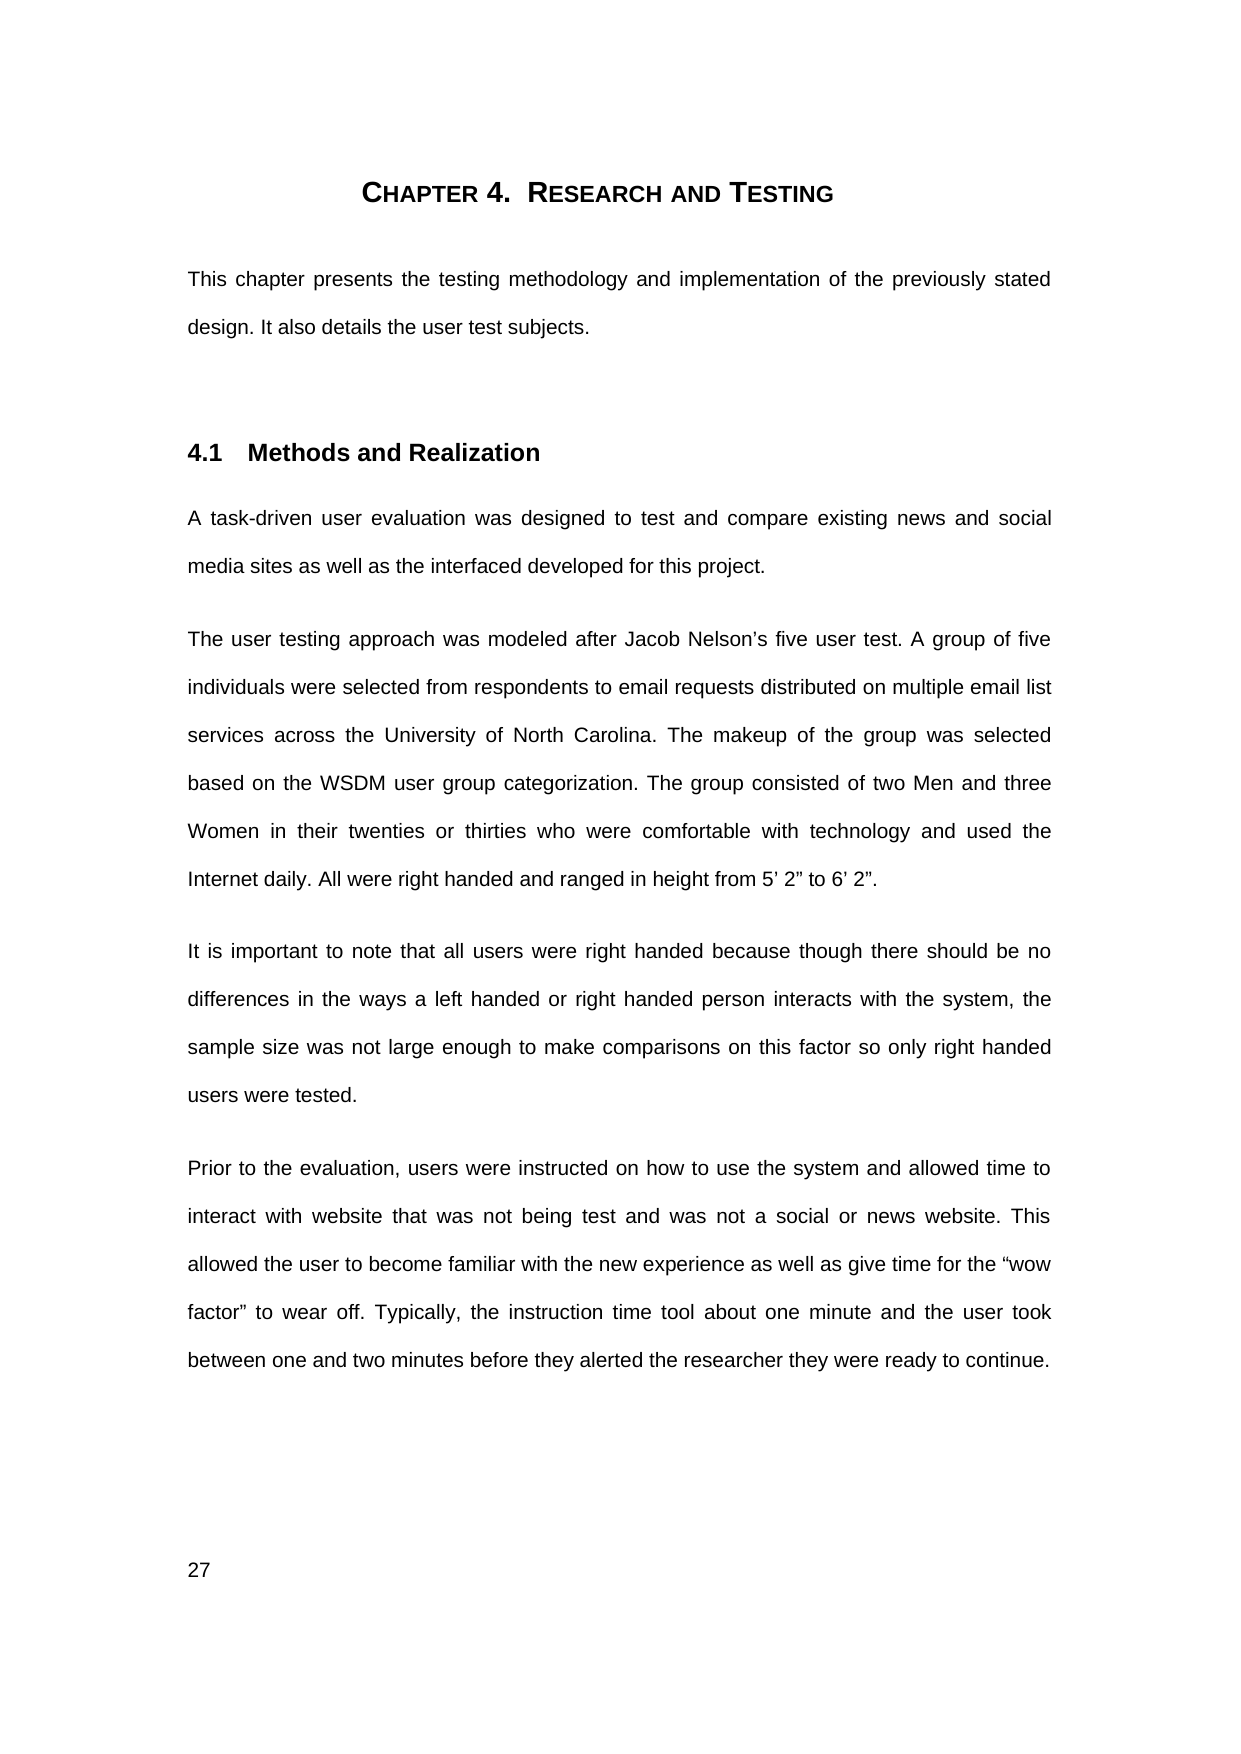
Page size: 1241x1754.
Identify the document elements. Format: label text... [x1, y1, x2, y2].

text This chapter presents the testing methodology and implementation of the previously stated design. It also details the user test subjects. [187, 267, 1053, 339]
subtitle Research and Testing [187, 175, 1008, 208]
text A task-driven user evaluation was designed to test and compare existing news and social media sites as well as the interfaced developed for this project. [187, 506, 1053, 578]
text The user testing approach was modeled after Jacob Nelson’s five user test. A group of five individuals were selected from respondents to email requests distributed on multiple email list services across the University of North Carolina. The makeup of the group was selected based on the WSDM user group categorization. The group consisted of two Men and three Women in their twenties or thirties who were comfortable with technology and used the Internet daily. All were right handed and ranged in height from 5’ 2” to 6’ 2”. [187, 627, 1053, 890]
text Prior to the evaluation, users were instructed on how to use the system and allowed time to interact with website that was not being test and was not a social or news website. This allowed the user to become familiar with the new experience as well as give time for the “wow factor” to wear off. Typically, the instruction time tool about one minute and the user took between one and two minutes before they alerted the researcher they were ready to continue. [187, 1156, 1053, 1372]
subtitle Methods and Realization [187, 438, 1053, 467]
text It is important to note that all users were right handed because though there should be no differences in the ways a left handed or right handed person interacts with the system, the sample size was not large enough to make comparisons on this factor so only right handed users were tested. [187, 939, 1053, 1107]
